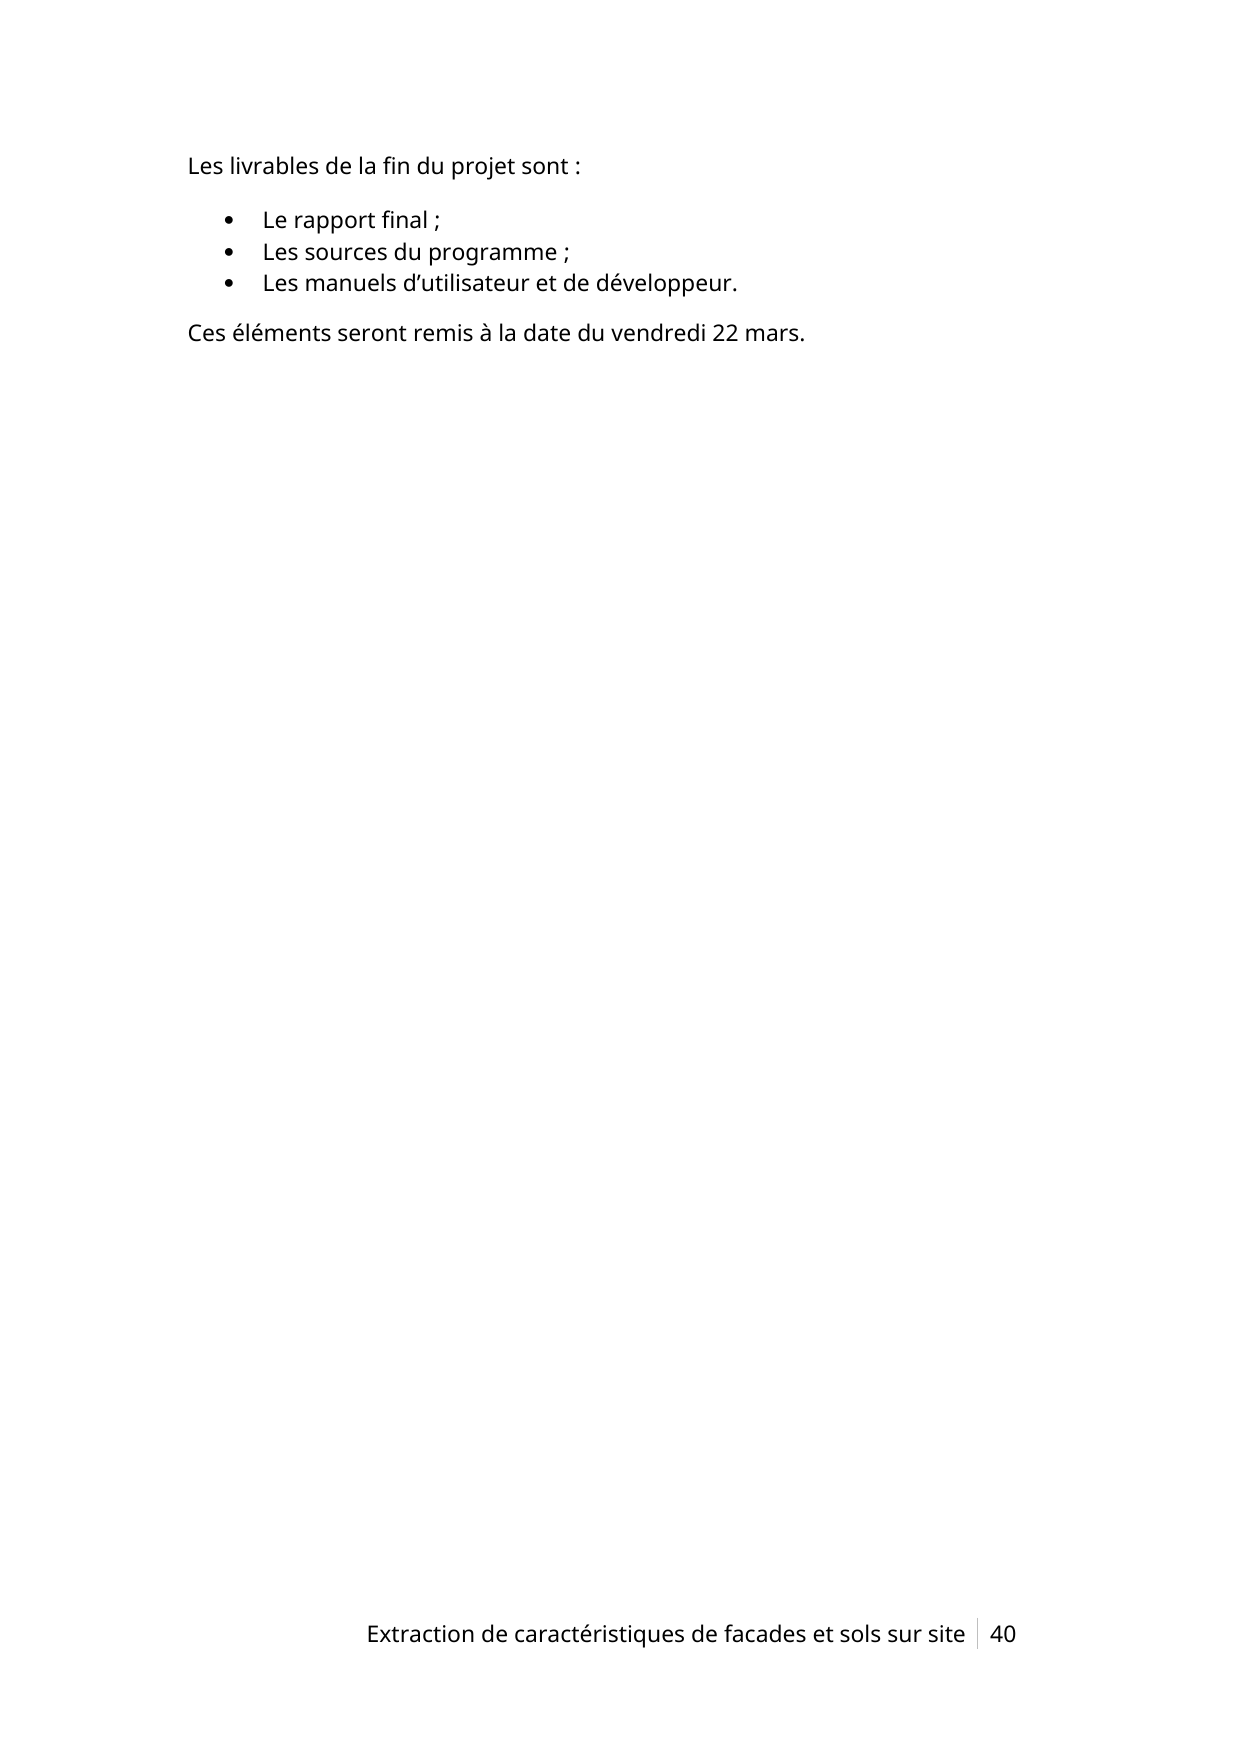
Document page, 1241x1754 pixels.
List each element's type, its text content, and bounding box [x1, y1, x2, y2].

list Les sources du programme ; [225, 236, 1053, 267]
text Ces éléments seront remis à la date du vendredi 22 mars. [187, 317, 1053, 348]
text Les livrables de la fin du projet sont : [187, 150, 1053, 181]
list Le rapport final ; [225, 204, 1053, 236]
list Les manuels d’utilisateur et de développeur. [225, 267, 1053, 298]
